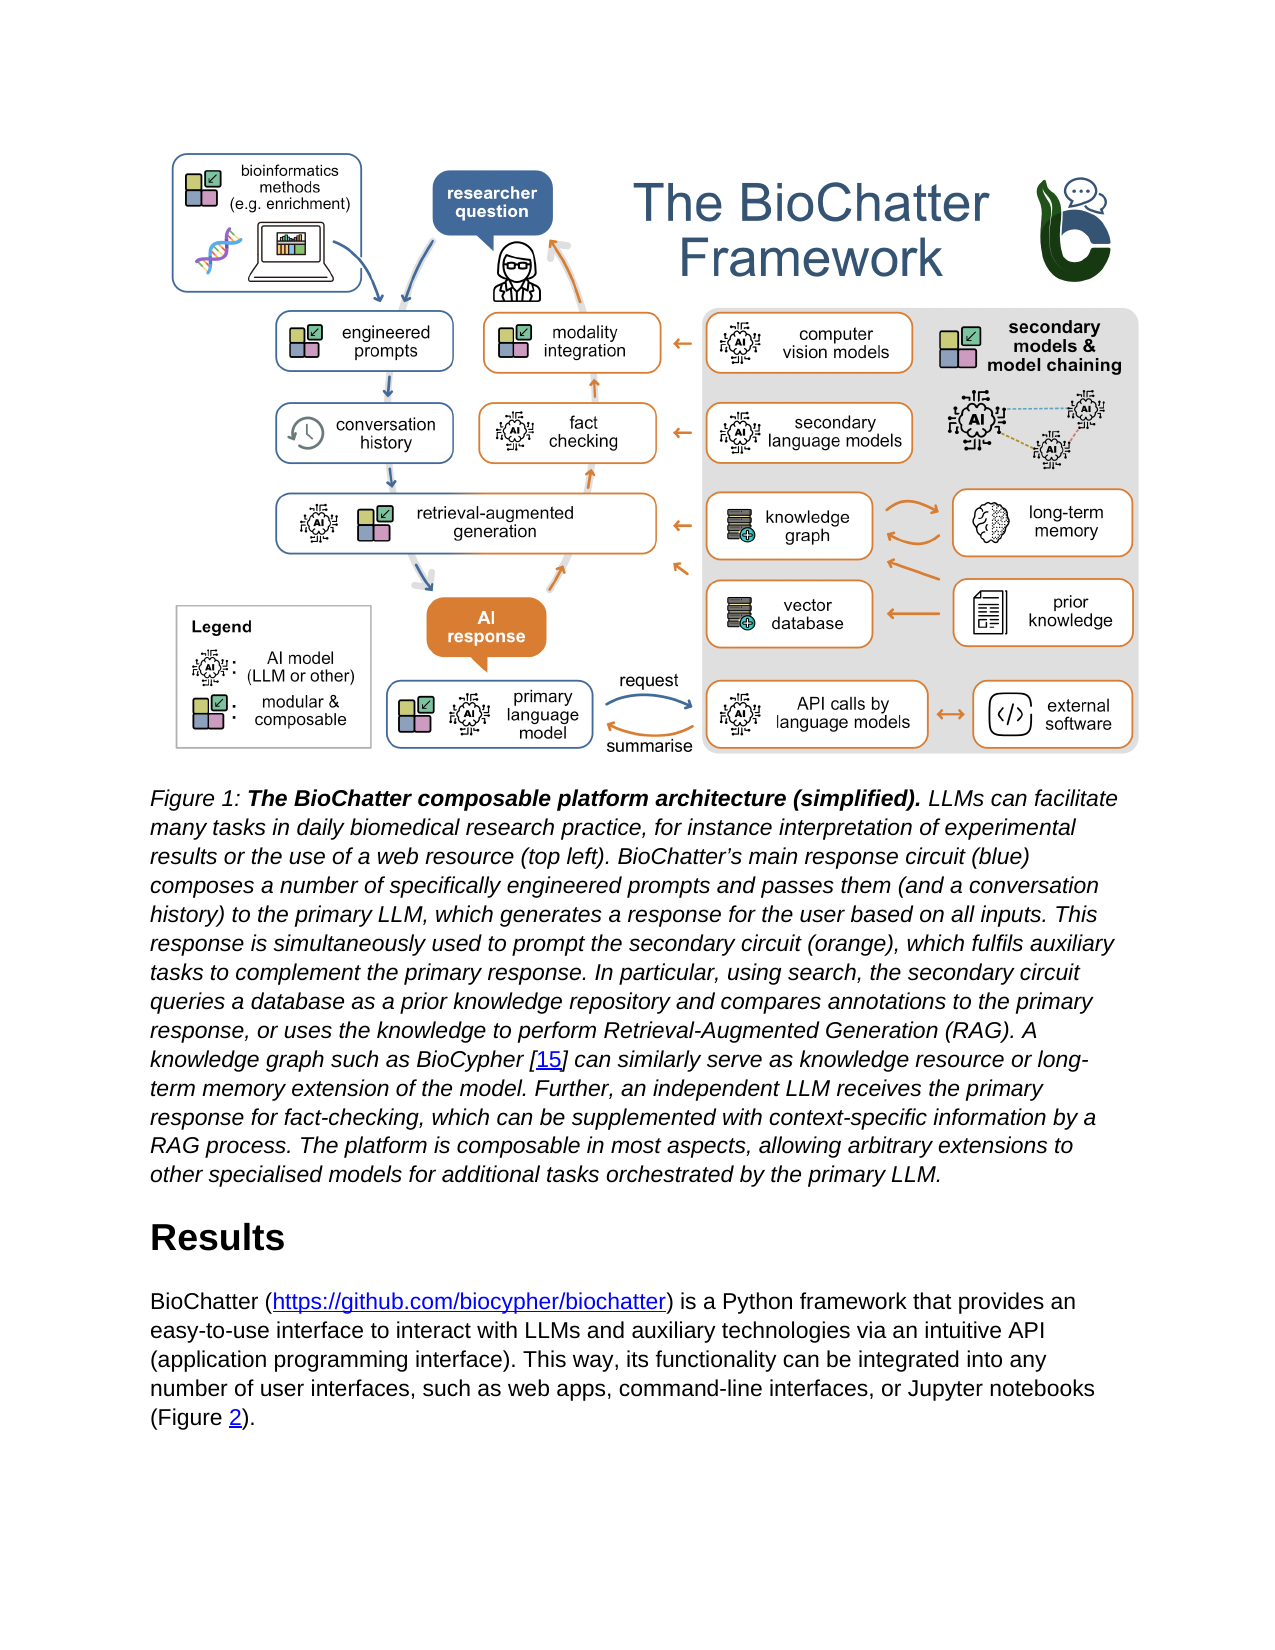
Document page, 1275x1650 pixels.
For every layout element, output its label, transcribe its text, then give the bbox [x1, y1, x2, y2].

text BioChatter (https://github.com/biocypher/biochatter) is a Python framework that provides an easy-to-use interface to interact with LLMs and auxiliary technologies via an intuitive API (application programming interface). This way, its functionality can be integrated into any number of user interfaces, such as web apps, command-line interfaces, or Jupyter notebooks (Figure 2). [150, 1288, 1125, 1430]
subtitle Results [150, 1215, 1125, 1258]
text Figure 1: The BioChatter composable platform architecture (simplified). LLMs can facilitate many tasks in daily biomedical research practice, for instance interpretation of experimental results or the use of a web resource (top left). BioChatter’s main response circuit (blue) composes a number of specifically engineered prompts and passes them (and a conversation history) to the primary LLM, which generates a response for the user based on all inputs. This response is simultaneously used to prompt the secondary circuit (orange), which fulfils auxiliary tasks to complement the primary response. In particular, using search, the secondary circuit queries a database as a prior knowledge repository and compares annotations to the primary response, or uses the knowledge to perform Retrieval-Augmented Generation (RAG). A knowledge graph such as BioCypher [15] can similarly serve as knowledge resource or long-term memory extension of the model. Further, an independent LLM receives the primary response for fact-checking, which can be supplemented with context-specific information by a RAG process. The platform is composable in most aspects, allowing arbitrary extensions to other specialised models for additional tasks orchestrated by the primary LLM. [150, 785, 1125, 1188]
picture [168, 150, 1144, 758]
